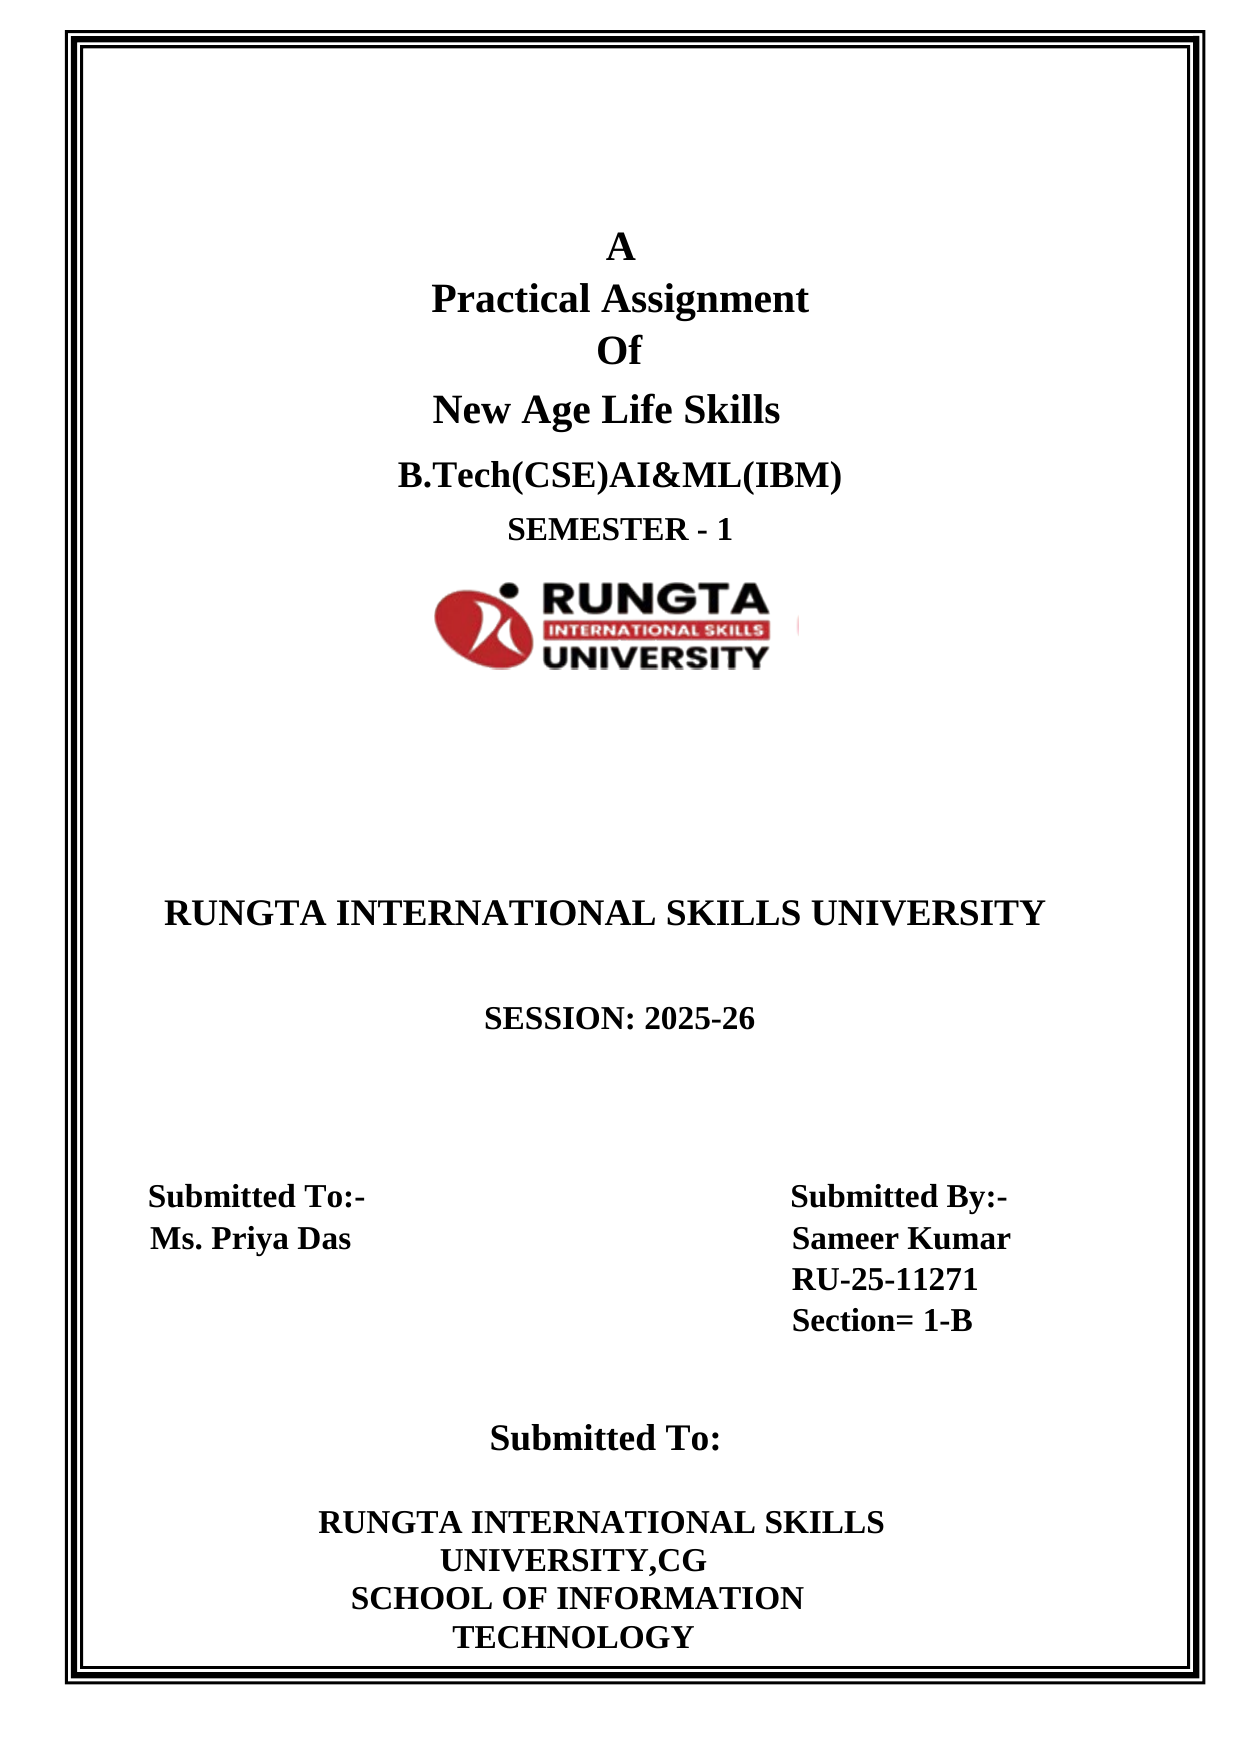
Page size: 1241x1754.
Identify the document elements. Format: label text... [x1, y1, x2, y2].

text Submitted To:- Submitted By:- [148, 1177, 1063, 1215]
text Practical Assignment [178, 273, 1062, 321]
text Submitted To: [148, 1416, 1062, 1459]
text SESSION: 2025-26 [178, 999, 1061, 1037]
text RUNGTA INTERNATIONAL SKILLS UNIVERSITY [148, 891, 1063, 934]
text Section= 1-B [150, 1301, 1063, 1339]
text Of [384, 325, 829, 373]
text A [179, 221, 1063, 269]
text SCHOOL OF INFORMATION TECHNOLOGY [223, 1578, 924, 1655]
picture [434, 582, 799, 670]
text Ms. Priya Das Sameer Kumar [150, 1218, 1063, 1256]
text New Age Life Skills [384, 384, 829, 432]
text B.Tech(CSE)AI&ML(IBM) [178, 453, 1062, 496]
text SEMESTER - 1 [178, 509, 1062, 547]
text RUNGTA INTERNATIONAL SKILLS UNIVERSITY,CG [223, 1502, 924, 1578]
text RU-25-11271 [150, 1259, 1063, 1298]
